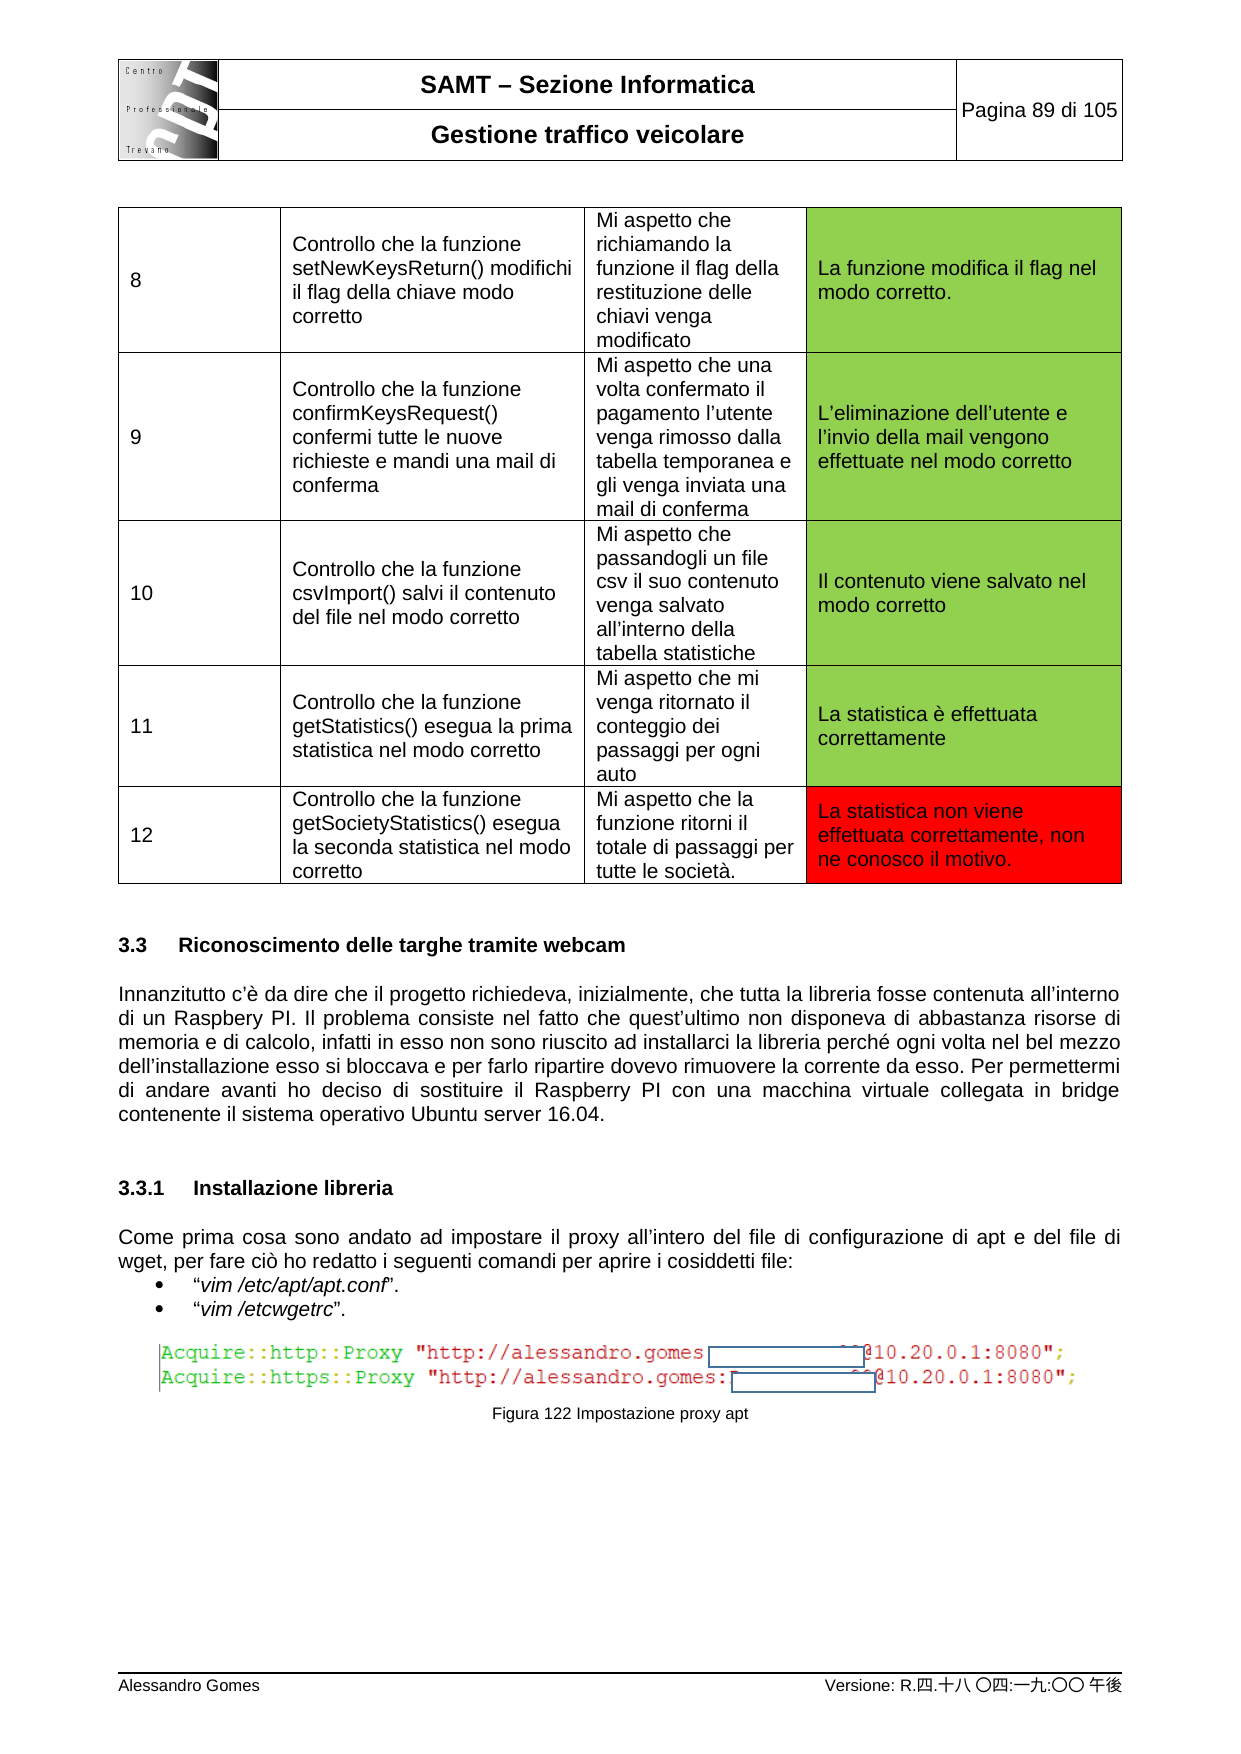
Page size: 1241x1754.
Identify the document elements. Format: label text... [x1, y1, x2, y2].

text Figura 122 Impostazione proxy apt [118, 1404, 1122, 1423]
table_cell Il contenuto viene salvato nel modo corretto [807, 521, 1121, 665]
picture [118, 60, 218, 159]
table_cell La funzione modifica il flag nel modo corretto. [807, 208, 1121, 352]
text Come prima cosa sono andato ad impostare il proxy all’intero del file di configurazione di apt e del file di wget, per fare ciò ho redatto i seguenti comandi per aprire i cosiddetti file: [118, 1224, 1122, 1272]
text Innanzitutto c’è da dire che il progetto richiedeva, inizialmente, che tutta la libreria fosse contenuta all’interno di un Raspbery PI. Il problema consiste nel fatto che quest’ultimo non disponeva di abbastanza risorse di memoria e di calcolo, infatti in esso non sono riuscito ad installarci la libreria perché ogni volta nel bel mezzo dell’installazione esso si bloccava e per farlo ripartire dovevo rimuovere la corrente da esso. Per permettermi di andare avanti ho deciso di sostituire il Raspberry PI con una macchina virtuale collegata in bridge contenente il sistema operativo Ubuntu server 16.04. [118, 982, 1122, 1126]
table_cell Controllo che la funzione getSocietyStatistics() esegua la seconda statistica nel modo corretto [281, 787, 584, 883]
table_cell Mi aspetto che una volta confermato il pagamento l’utente venga rimosso dalla tabella temporanea e gli venga inviata una mail di conferma [585, 353, 806, 520]
table_cell Mi aspetto che mi venga ritornato il conteggio dei passaggi per ogni auto [585, 666, 806, 786]
table_cell 12 [119, 787, 280, 883]
list “vim /etcwgetrc”. [156, 1296, 1122, 1321]
table_cell Controllo che la funzione setNewKeysReturn() modifichi il flag della chiave modo corretto [281, 208, 584, 352]
table_cell La statistica è effettuata correttamente [807, 666, 1121, 786]
table_cell Controllo che la funzione csvImport() salvi il contenuto del file nel modo corretto [281, 521, 584, 665]
table_cell 9 [119, 353, 280, 520]
table_cell Mi aspetto che passandogli un file csv il suo contenuto venga salvato all’interno della tabella statistiche [585, 521, 806, 665]
picture [159, 1344, 1081, 1392]
subtitle Installazione libreria [118, 1176, 1122, 1199]
table_cell Controllo che la funzione confirmKeysRequest() confermi tutte le nuove richieste e mandi una mail di conferma [281, 353, 584, 520]
table_cell 11 [119, 666, 280, 786]
table_cell Mi aspetto che richiamando la funzione il flag della restituzione delle chiavi venga modificato [585, 208, 806, 352]
table_cell Controllo che la funzione getStatistics() esegua la prima statistica nel modo corretto [281, 666, 584, 786]
subtitle Riconoscimento delle targhe tramite webcam [118, 933, 1122, 957]
table_cell L’eliminazione dell’utente e l’invio della mail vengono effettuate nel modo corretto [807, 353, 1121, 520]
list “vim /etc/apt/apt.conf”. [156, 1272, 1122, 1296]
table_cell 10 [119, 521, 280, 665]
table_cell 8 [119, 208, 280, 352]
table_cell Mi aspetto che la funzione ritorni il totale di passaggi per tutte le società. [585, 787, 806, 883]
table_cell La statistica non viene effettuata correttamente, non ne conosco il motivo. [807, 787, 1121, 883]
